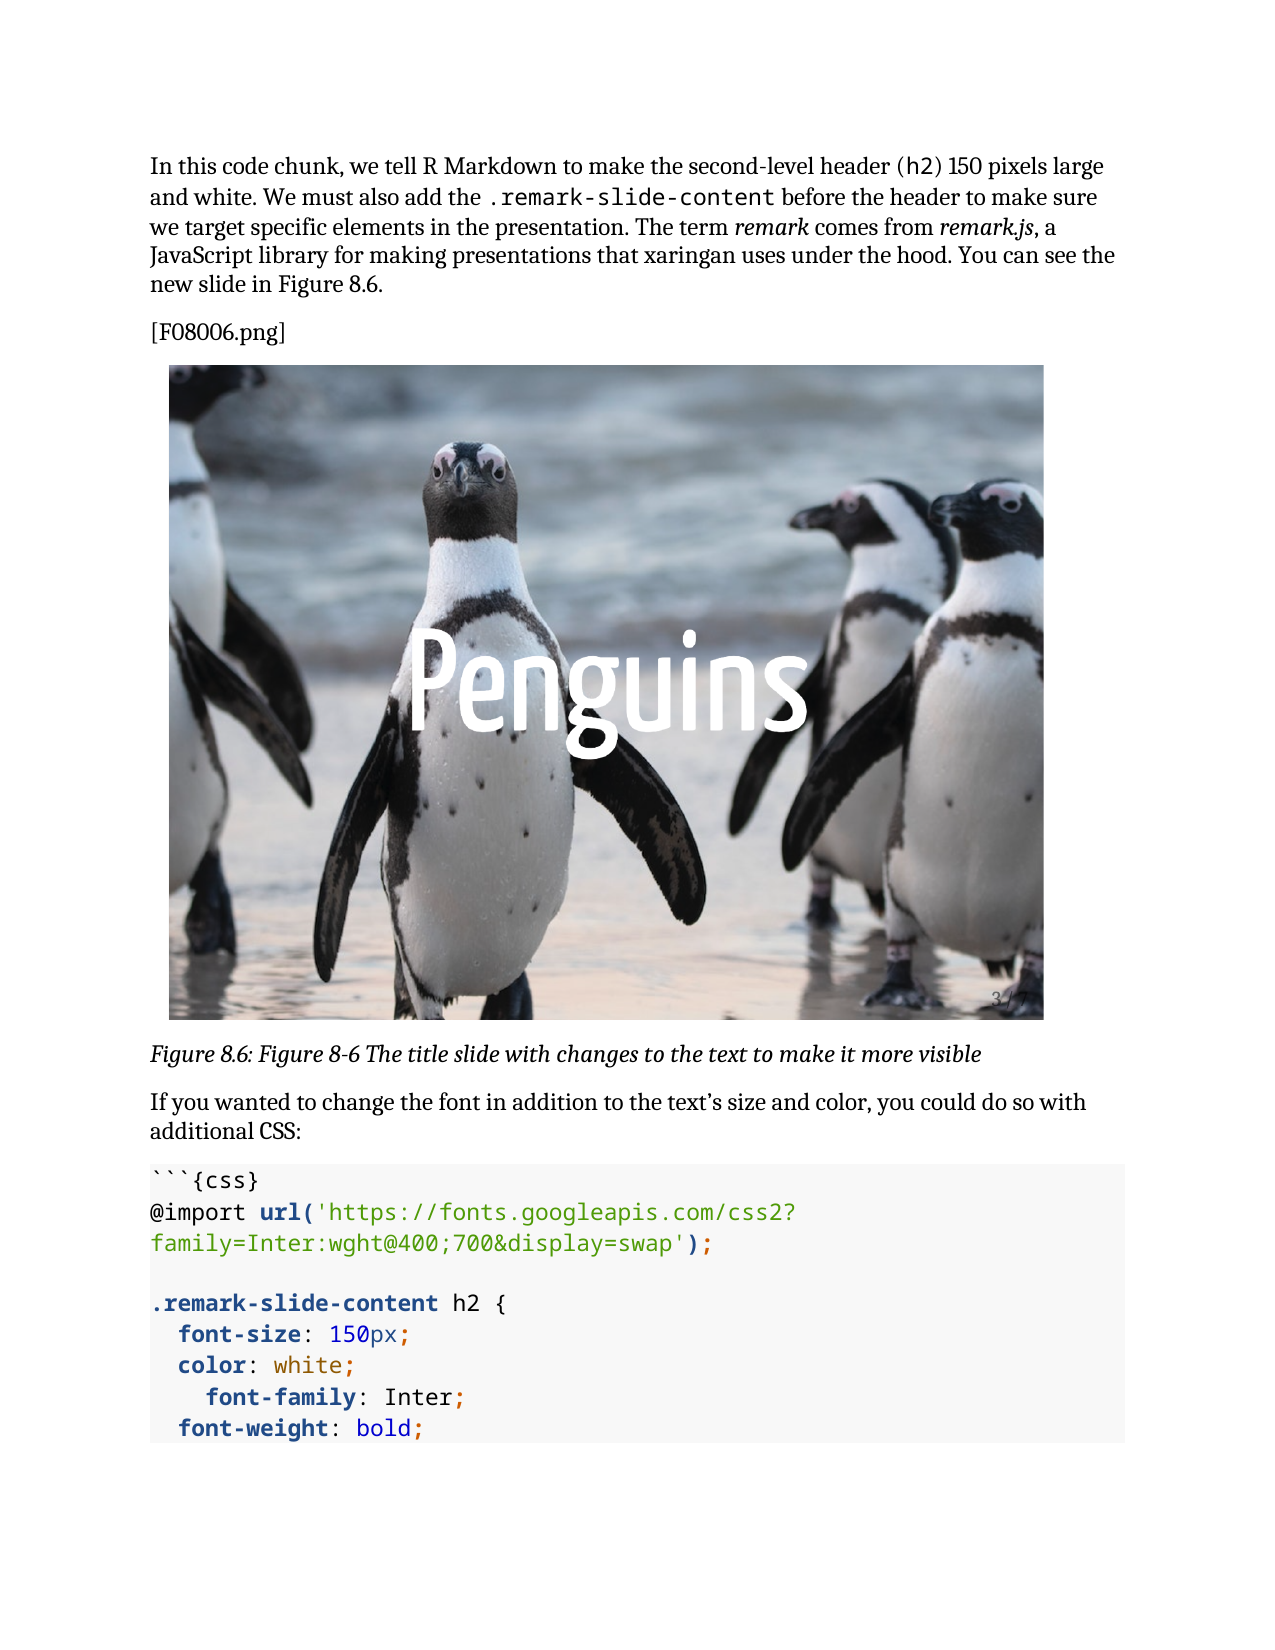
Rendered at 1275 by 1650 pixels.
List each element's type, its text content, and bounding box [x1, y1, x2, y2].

text [F08006.png] [150, 317, 1125, 346]
picture [168, 365, 1044, 1020]
text Figure 8.6: Figure 8-6 The title slide with changes to the text to make it more visible [150, 1040, 1125, 1069]
text If you wanted to change the font in addition to the text’s size and color, you could do so with additional CSS: [150, 1088, 1125, 1145]
text In this code chunk, we tell R Markdown to make the second-level header (h2) 150 pixels large and white. We must also add the .remark-slide-content before the header to make sure we target specific elements in the presentation. The term remark comes from remark.js, a JavaScript library for making presentations that xaringan uses under the hood. You can see the new slide in Figure 8.6. [150, 150, 1125, 299]
